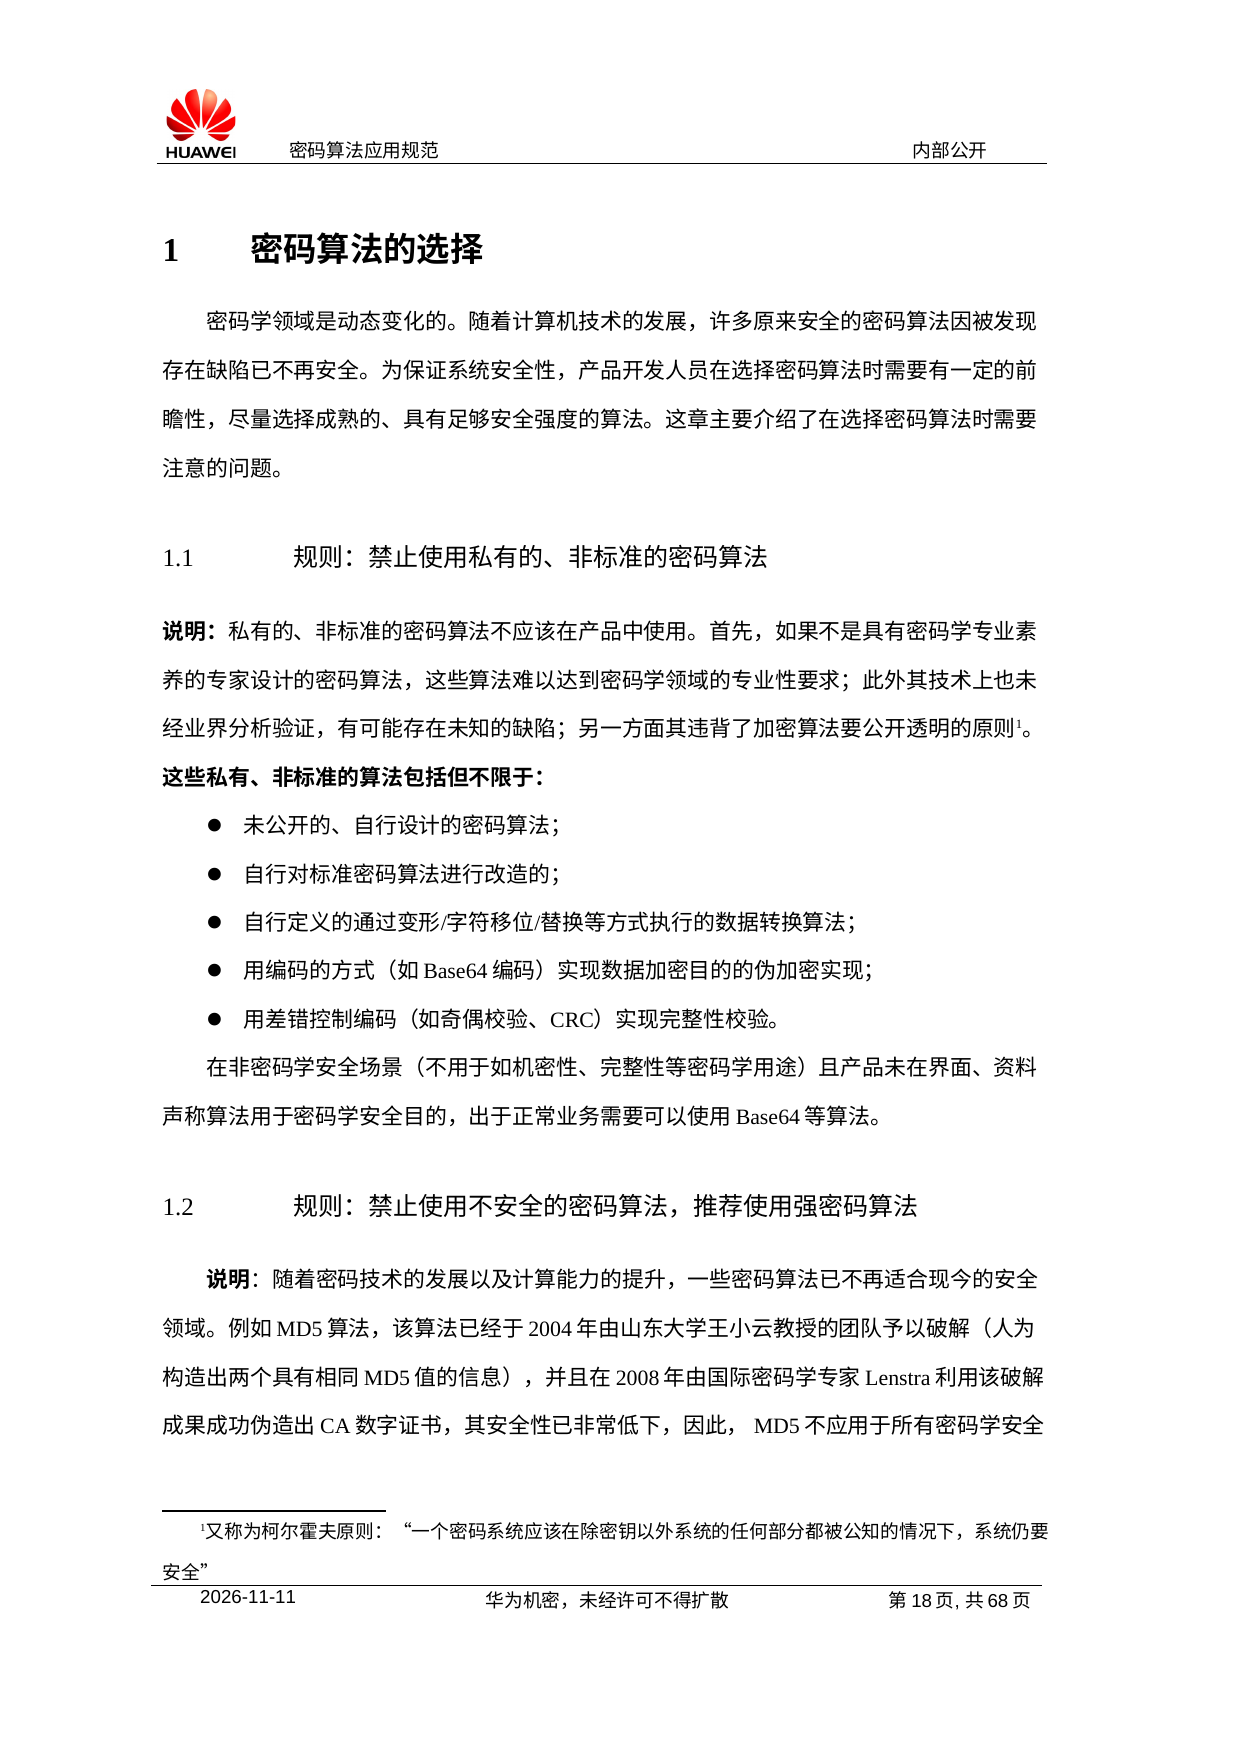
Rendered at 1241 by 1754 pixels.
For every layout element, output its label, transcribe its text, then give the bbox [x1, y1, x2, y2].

list 自行对标准密码算法进行改造的； [206, 856, 1053, 889]
text 密码学领域是动态变化的。随着计算机技术的发展，许多原来安全的密码算法因被发现存在缺陷已不再安全。为保证系统安全性，产品开发人员在选择密码算法时需要有一定的前瞻性，尽量选择成熟的、具有足够安全强度的算法。这章主要介绍了在选择密码算法时需要注意的问题。 [162, 304, 1053, 483]
list 用编码的方式（如Base64编码）实现数据加密目的的伪加密实现； [206, 953, 1053, 986]
subtitle 规则：禁止使用私有的、非标准的密码算法 [162, 523, 1053, 588]
picture [166, 89, 236, 158]
list 自行定义的通过变形/字符移位/替换等方式执行的数据转换算法； [206, 905, 1053, 937]
text 说明：私有的、非标准的密码算法不应该在产品中使用。首先，如果不是具有密码学专业素养的专家设计的密码算法，这些算法难以达到密码学领域的专业性要求；此外其技术上也未经业界分析验证，有可能存在未知的缺陷；另一方面其违背了加密算法要公开透明的原则。这些私有、非标准的算法包括但不限于： [162, 613, 1053, 792]
text 在非密码学安全场景（不用于如机密性、完整性等密码学用途）且产品未在界面、资料声称算法用于密码学安全目的，出于正常业务需要可以使用Base64等算法。 [162, 1050, 1053, 1131]
list 未公开的、自行设计的密码算法； [206, 808, 1053, 841]
subtitle 规则：禁止使用不安全的密码算法，推荐使用强密码算法 [162, 1172, 1053, 1237]
subtitle 密码算法的选择 [162, 214, 1053, 279]
list 用差错控制编码（如奇偶校验、CRC）实现完整性校验。 [206, 1001, 1053, 1034]
